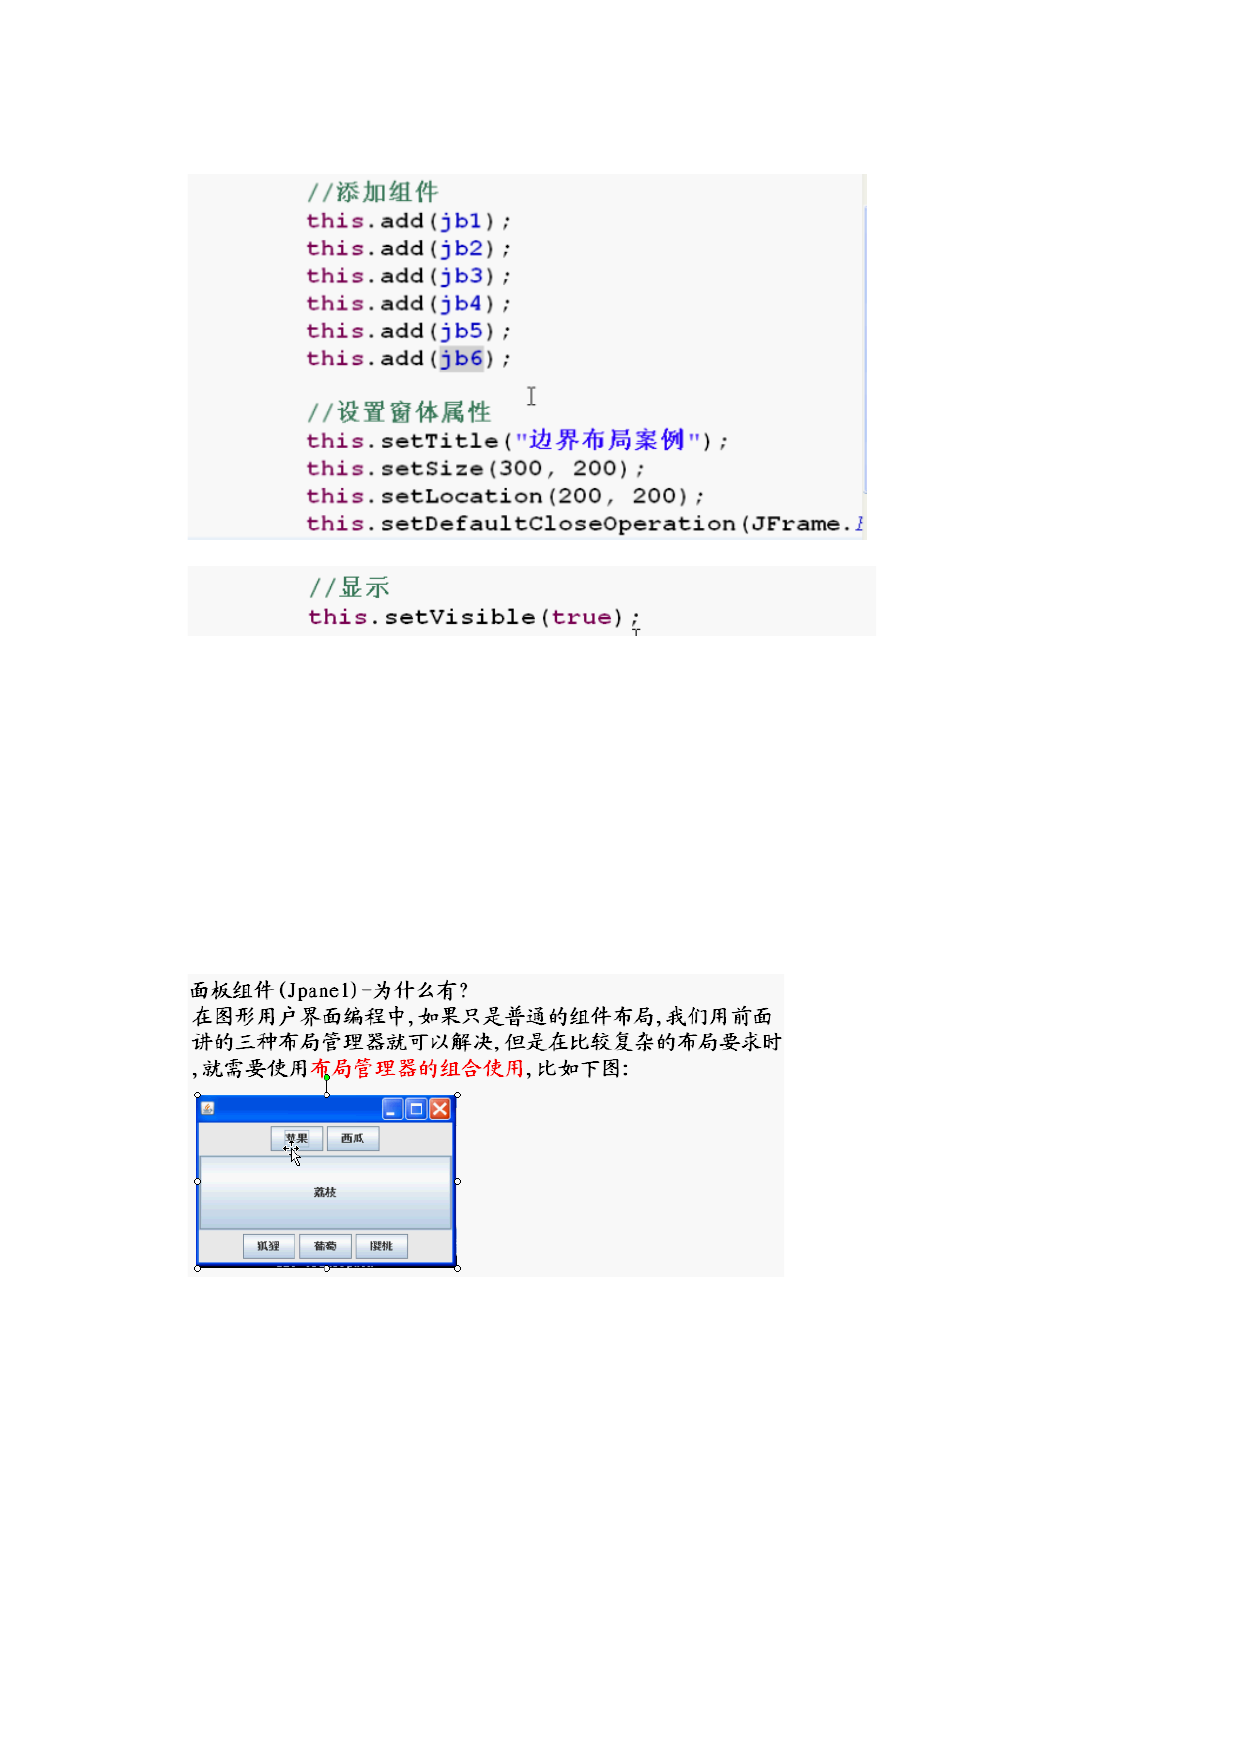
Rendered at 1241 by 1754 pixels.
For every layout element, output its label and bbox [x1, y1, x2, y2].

picture [187, 174, 867, 540]
picture [187, 566, 877, 636]
picture [187, 974, 785, 1277]
